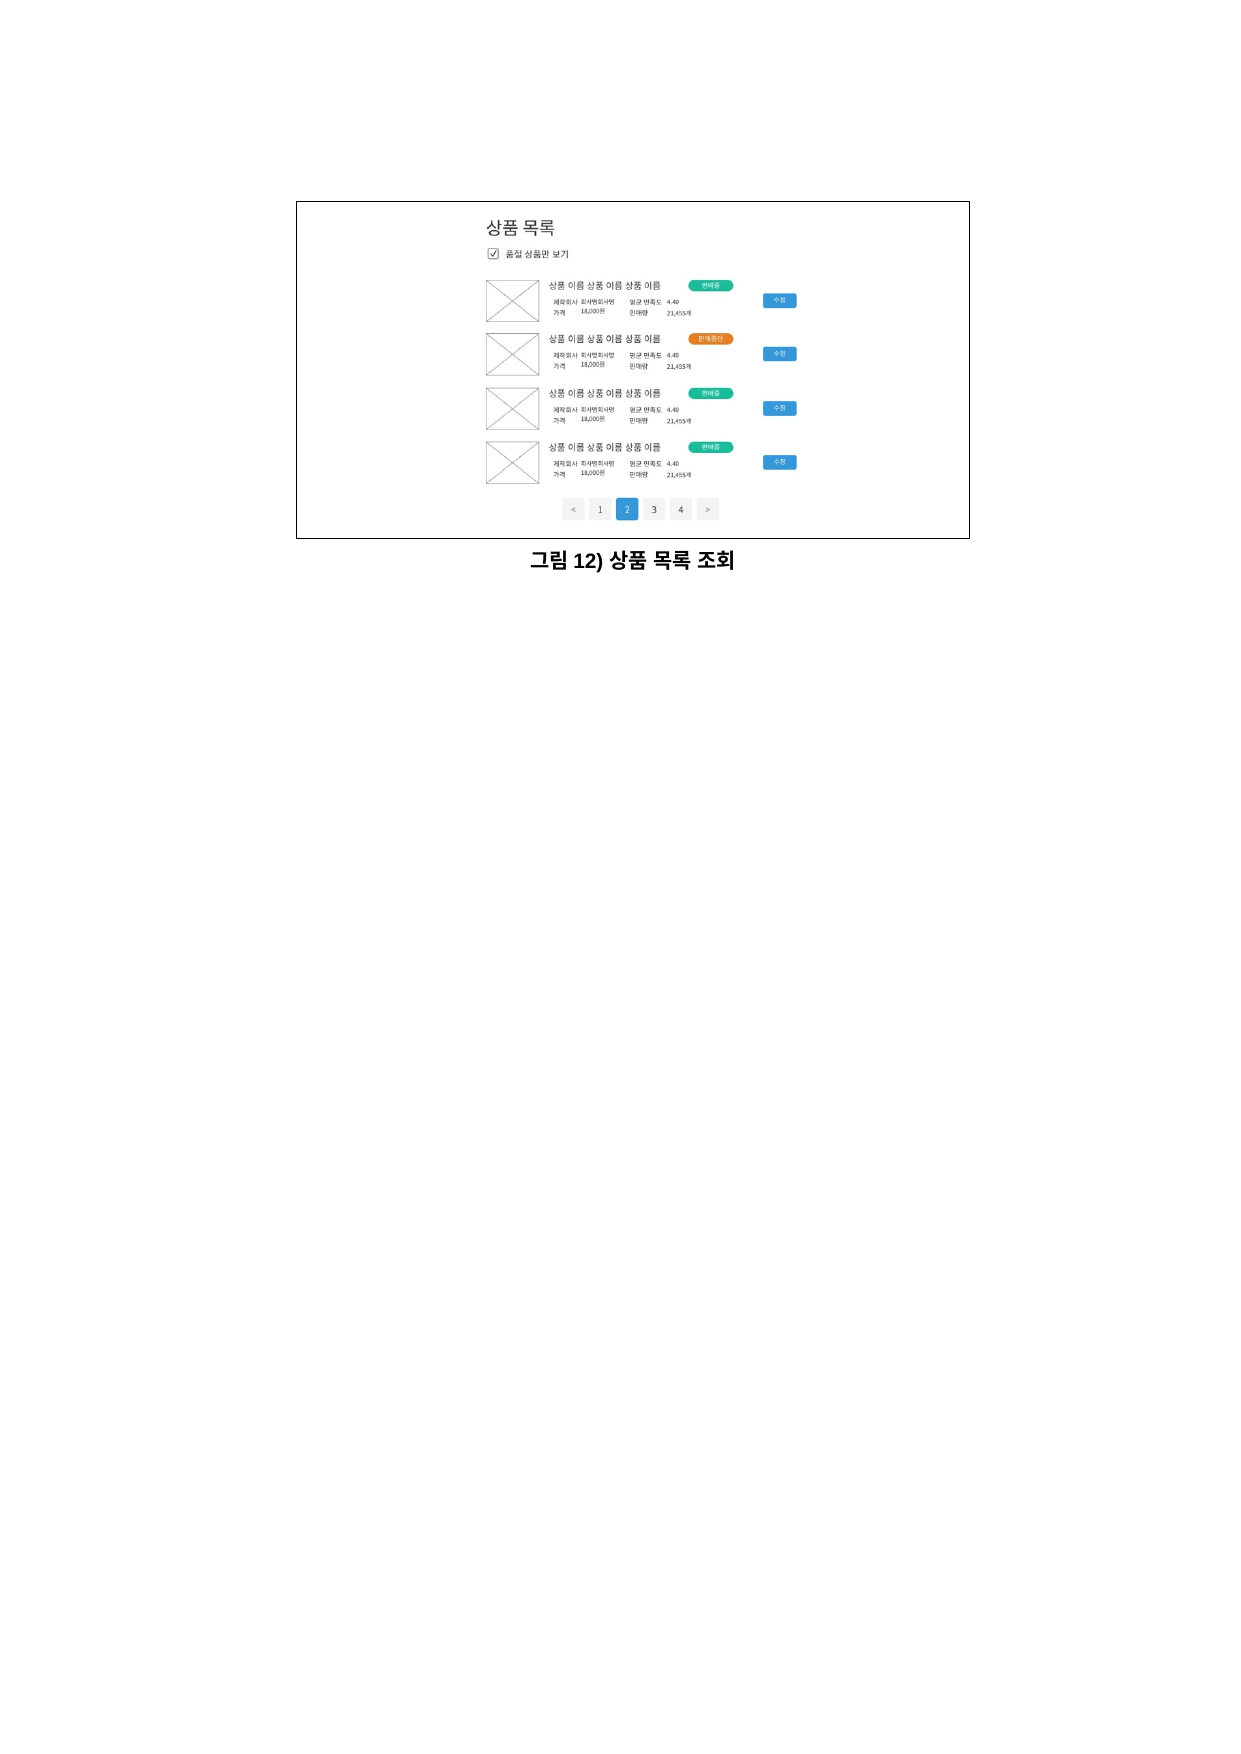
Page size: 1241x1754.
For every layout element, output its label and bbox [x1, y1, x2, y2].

picture [297, 202, 969, 538]
